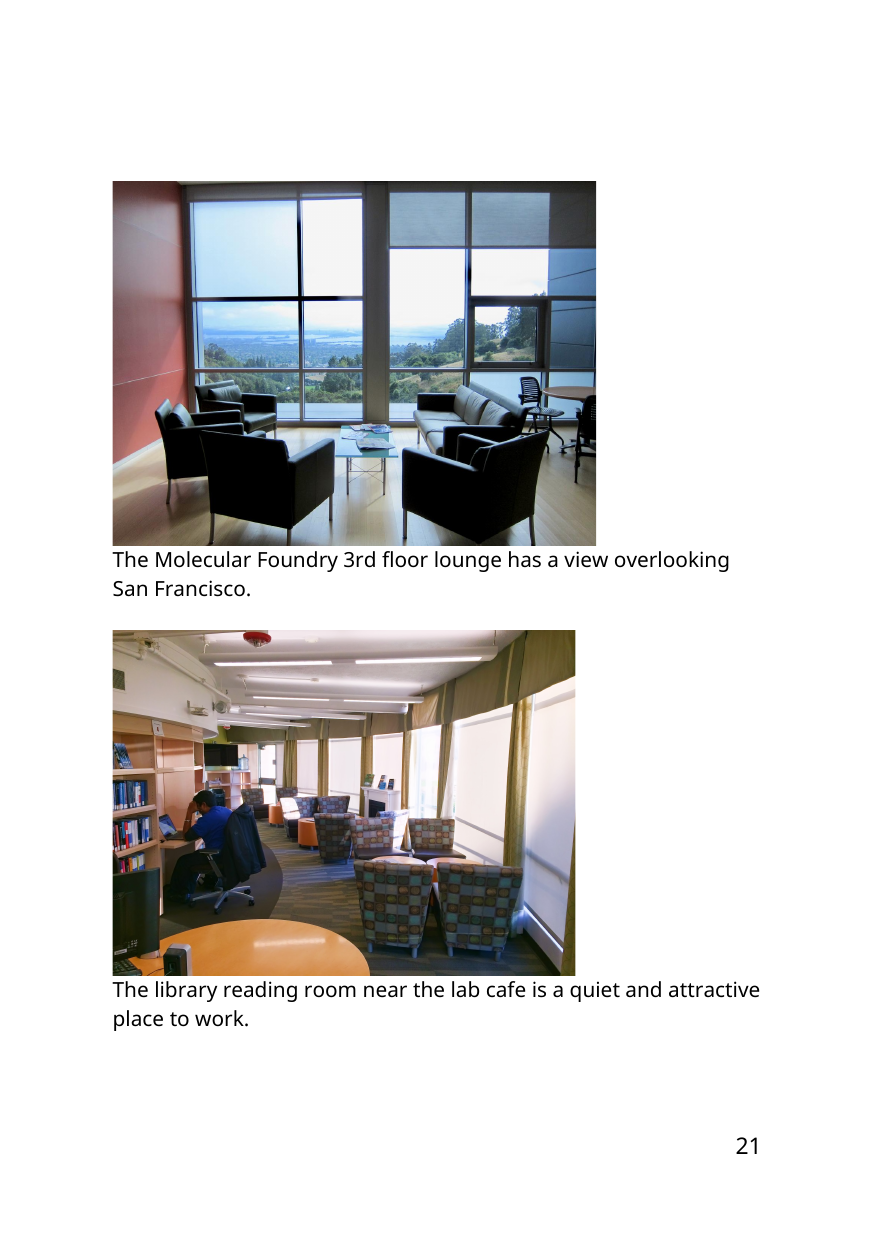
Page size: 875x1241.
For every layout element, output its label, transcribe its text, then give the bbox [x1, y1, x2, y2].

text The library reading room near the lab cafe is a quiet and attractive place to work. [112, 975, 762, 1032]
text The Molecular Foundry 3rd floor lounge has a view overlooking San Francisco. [112, 546, 762, 602]
picture [112, 630, 576, 976]
picture [112, 181, 597, 546]
